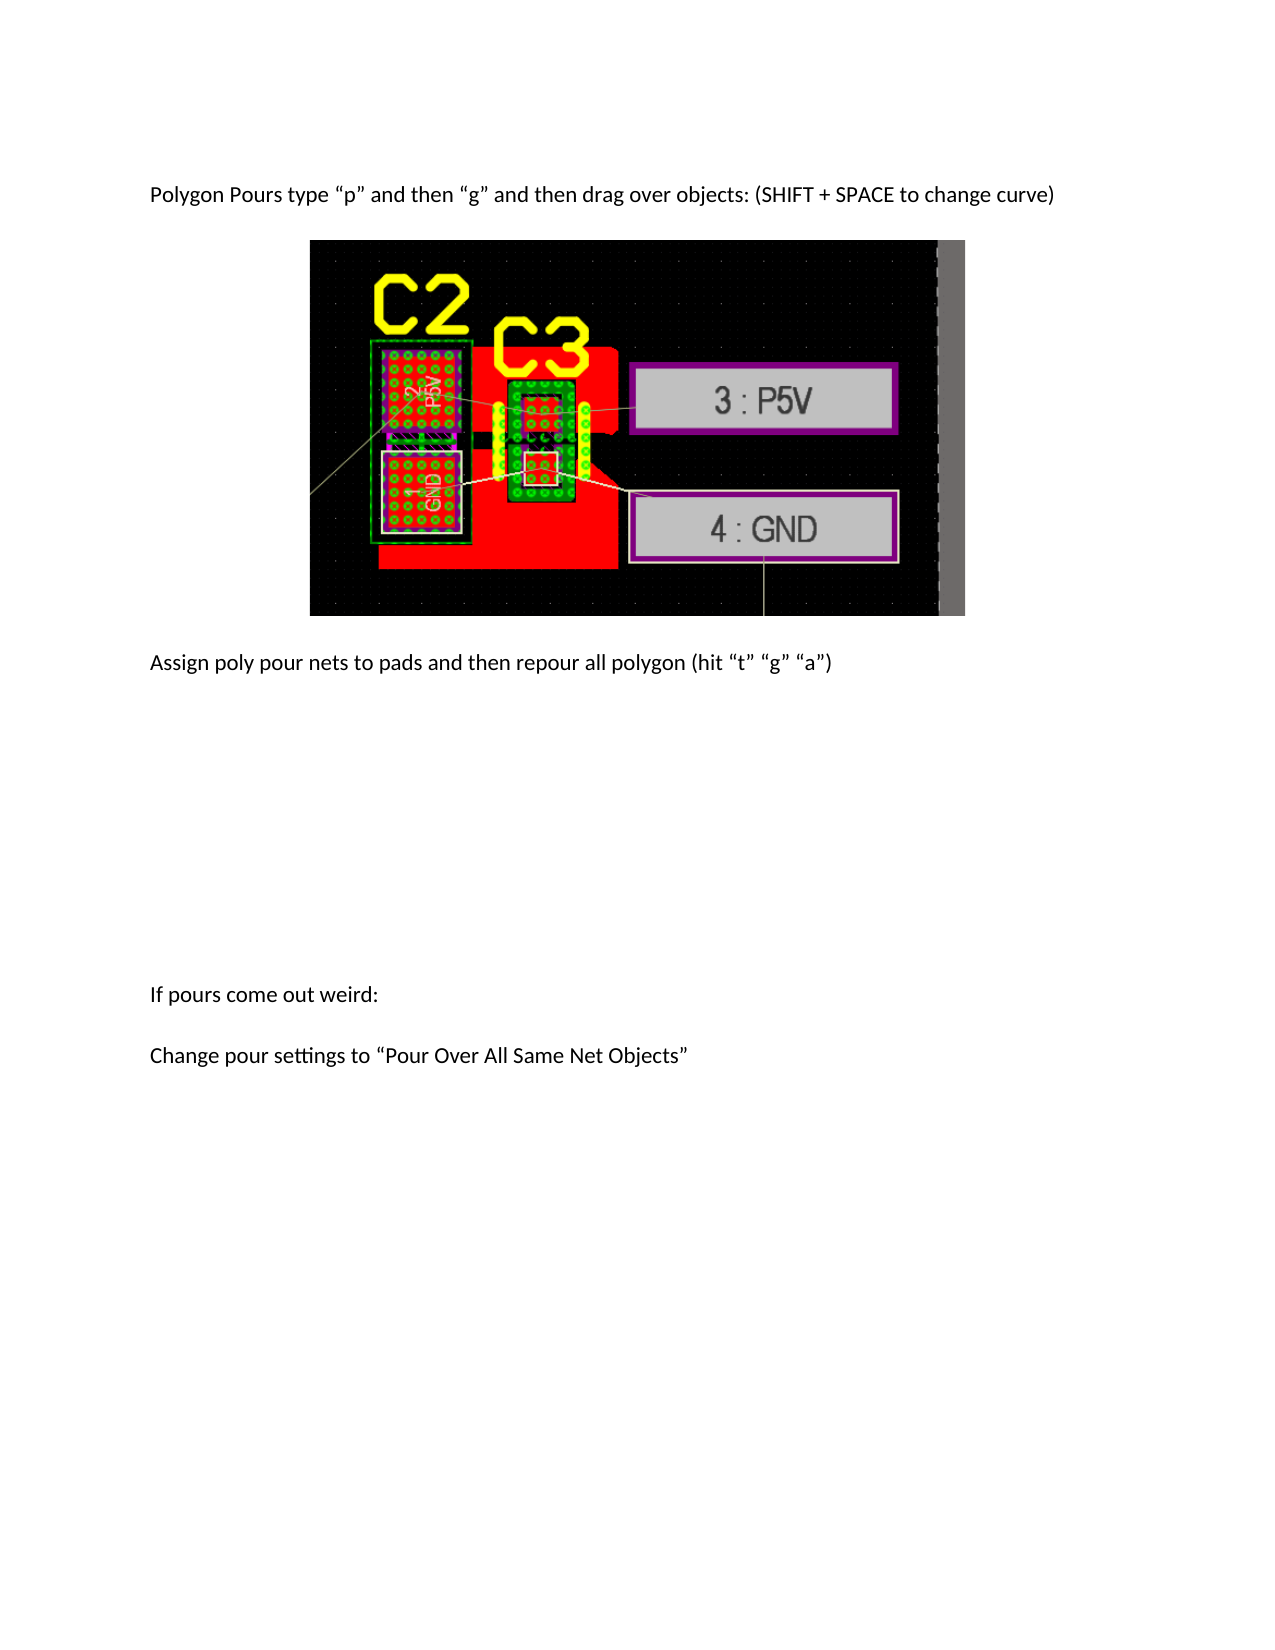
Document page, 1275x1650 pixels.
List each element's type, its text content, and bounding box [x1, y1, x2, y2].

list If pours come out weird: [150, 980, 1125, 1008]
list Assign poly pour nets to pads and then repour all polygon (hit “t” “g” “a”) [150, 648, 1125, 676]
list Polygon Pours type “p” and then “g” and then drag over objects: (SHIFT + SPACE to change curve) [150, 180, 1125, 208]
picture [309, 240, 966, 616]
list Change pour settings to “Pour Over All Same Net Objects” [150, 1041, 1125, 1069]
